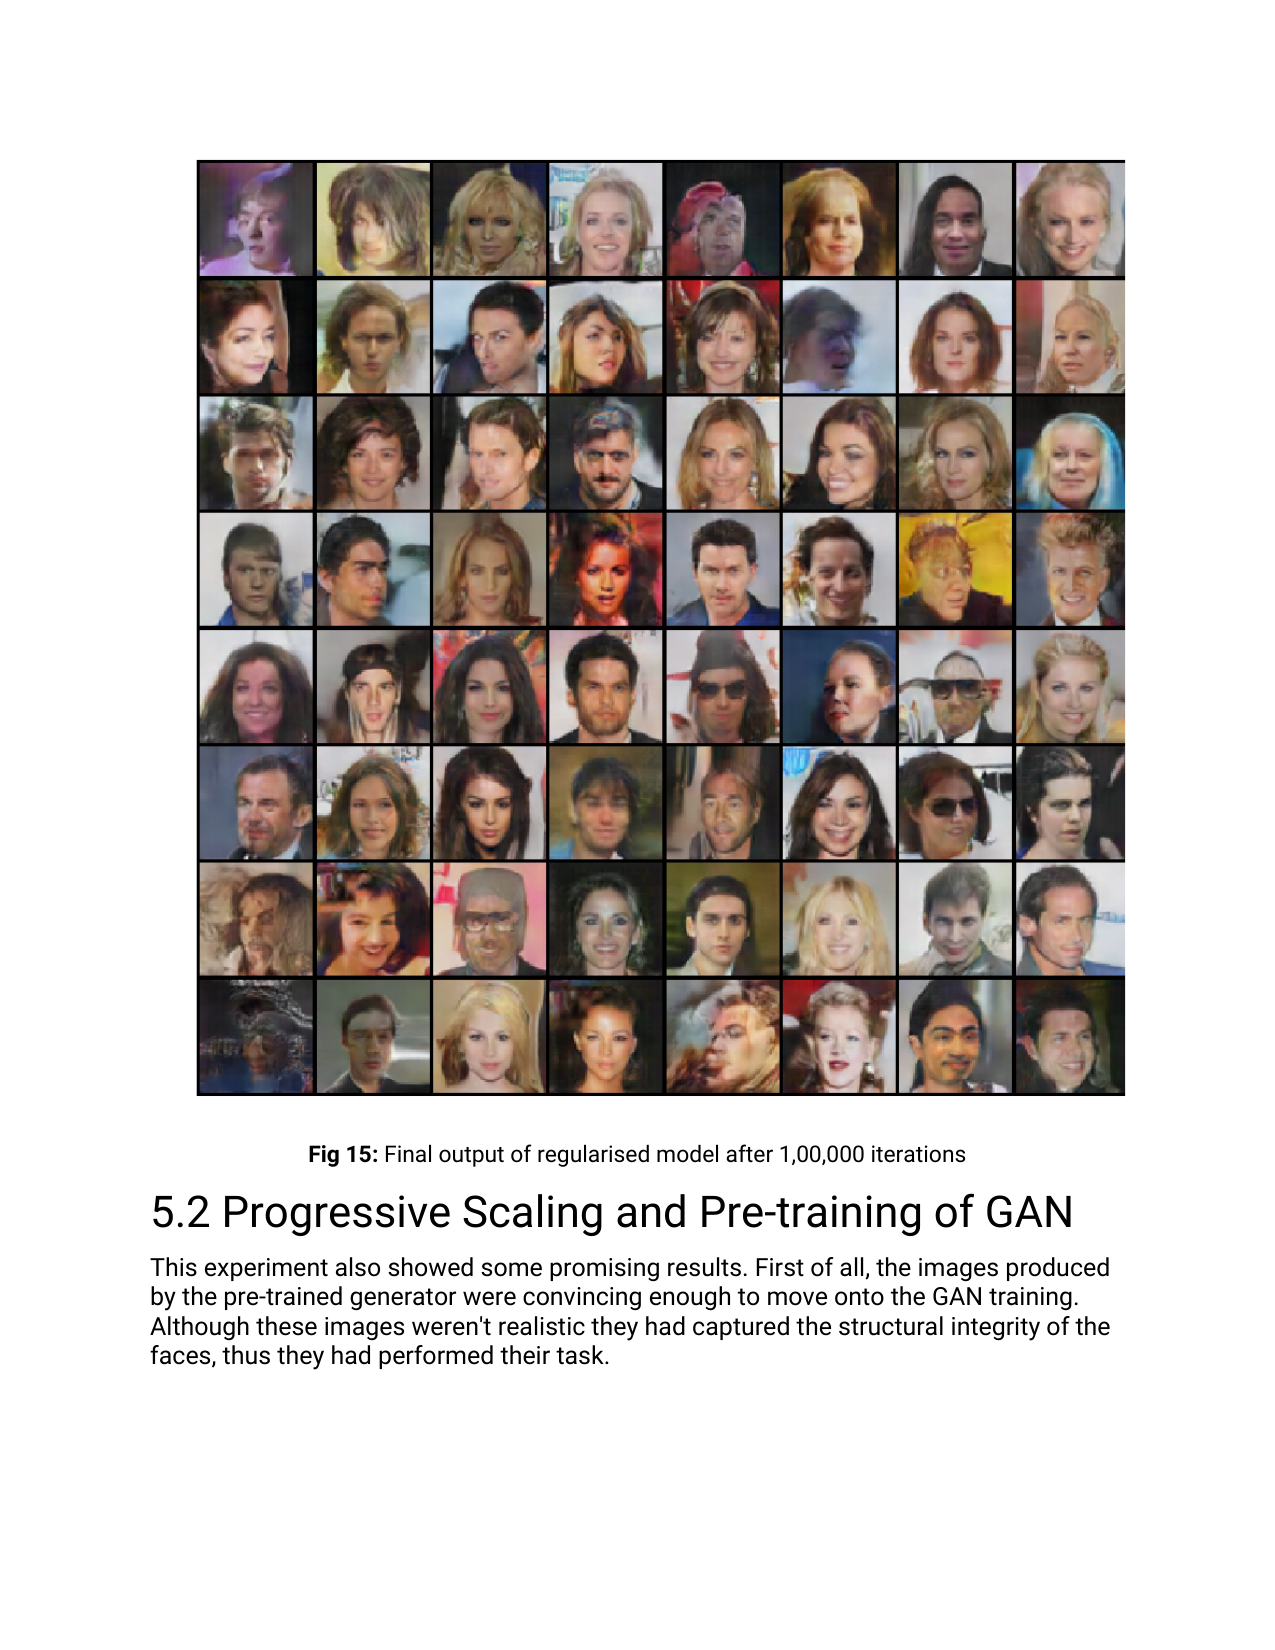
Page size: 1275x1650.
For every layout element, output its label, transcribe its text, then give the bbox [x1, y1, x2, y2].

text This experiment also showed some promising results. First of all, the images produced by the pre-trained generator were convincing enough to move onto the GAN training. Although these images weren't realistic they had captured the structural integrity of the faces, thus they had performed their task. [150, 1253, 1125, 1370]
text 5.2 Progressive Scaling and Pre-training of GAN [150, 1186, 1125, 1238]
table_cell Fig 15: Final output of regularised model after 1,00,000 iterations [150, 150, 1125, 1186]
picture [161, 150, 1125, 1122]
